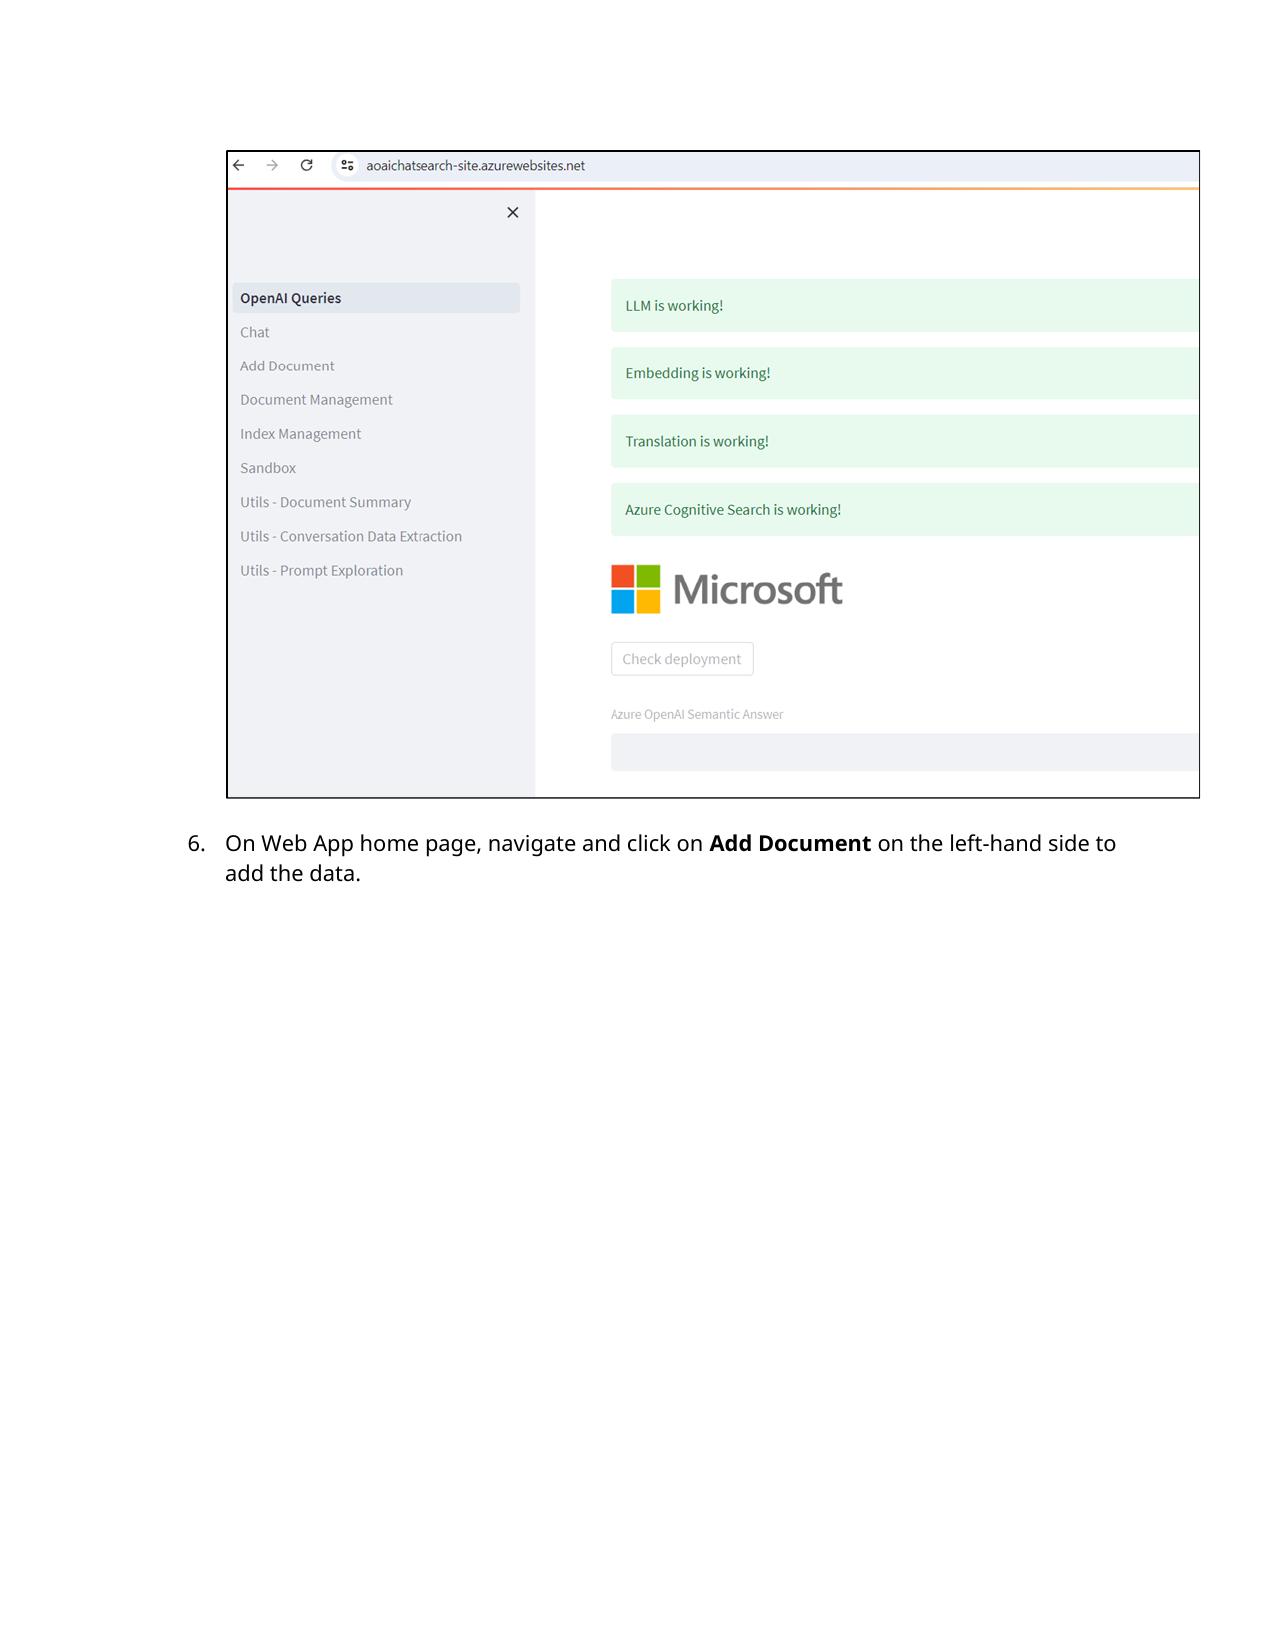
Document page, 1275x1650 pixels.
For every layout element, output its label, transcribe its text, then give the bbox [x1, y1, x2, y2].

list On Web App home page, navigate and click on Add Document on the left-hand side to add the data. [187, 828, 1125, 888]
picture [225, 150, 1200, 799]
